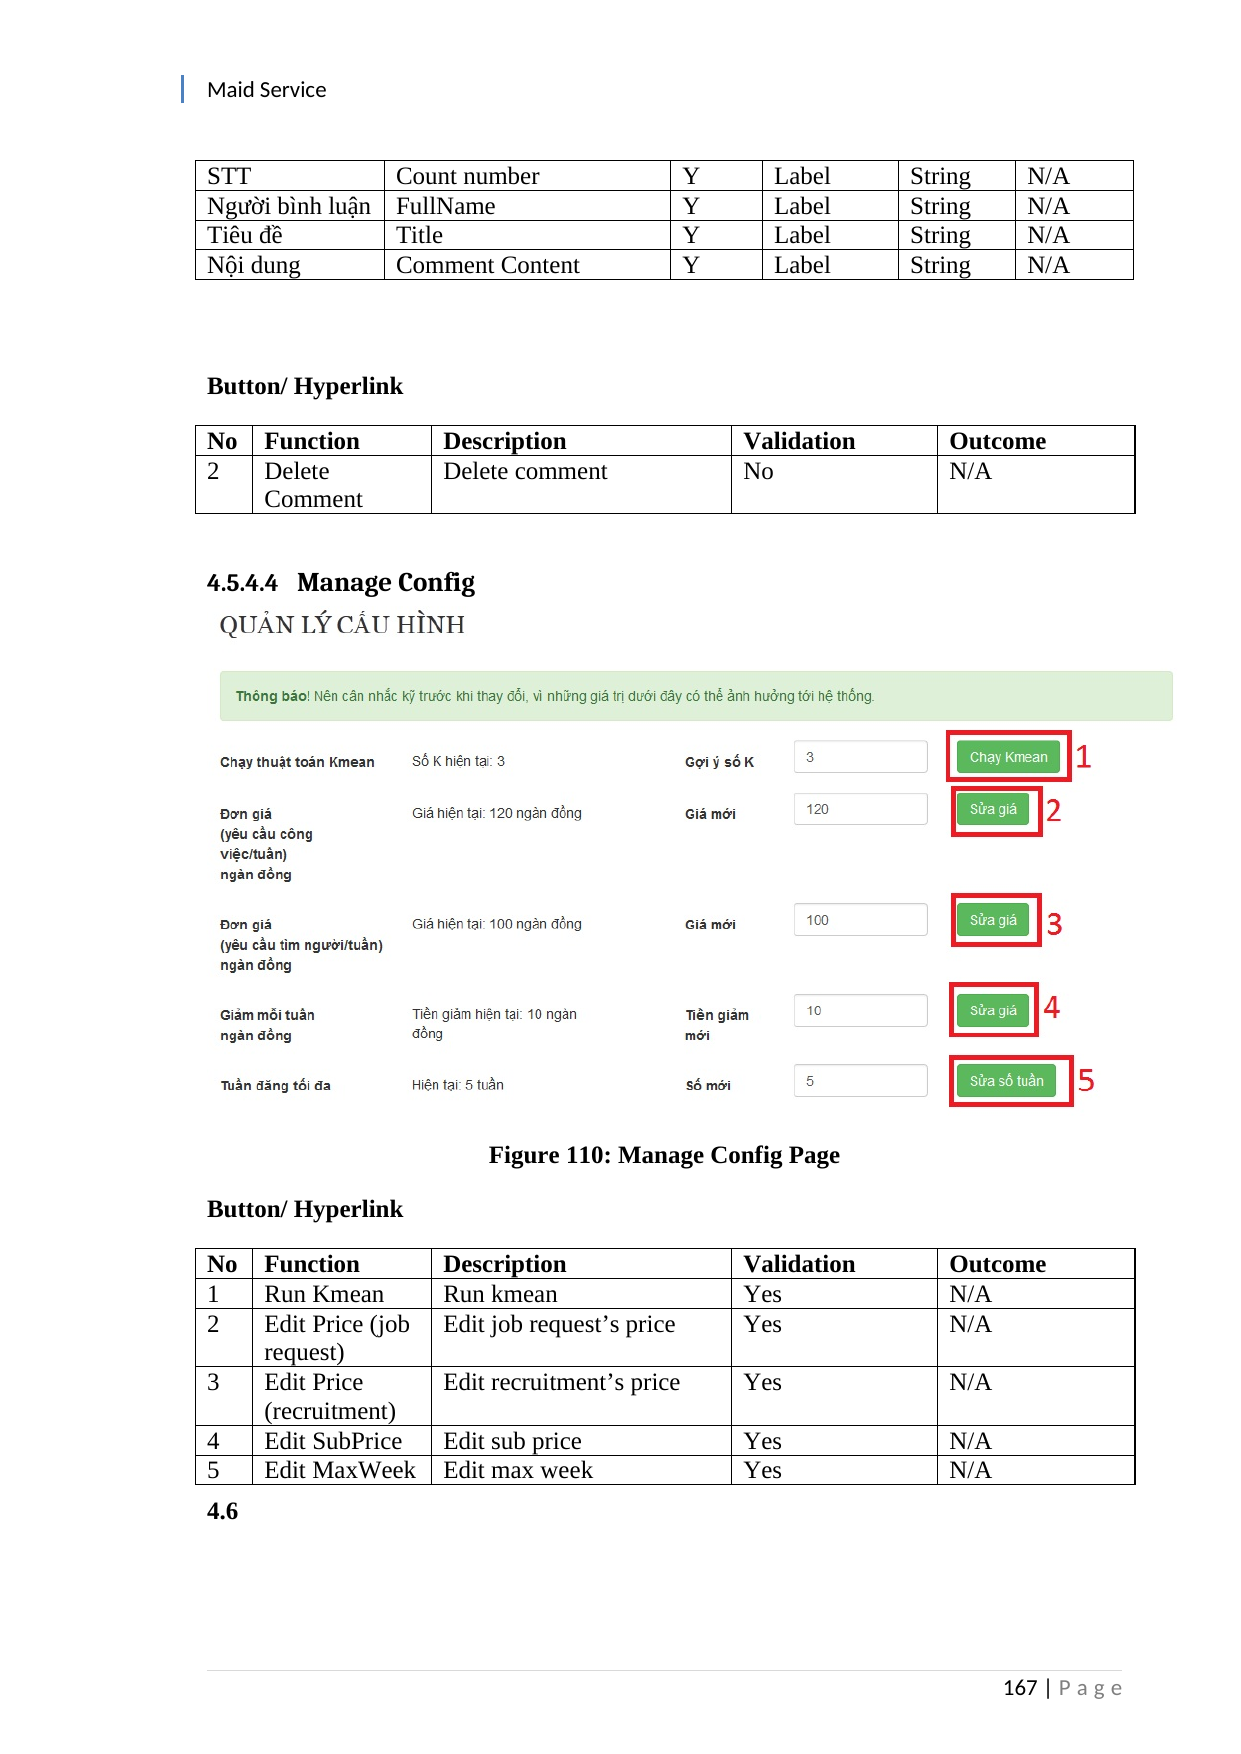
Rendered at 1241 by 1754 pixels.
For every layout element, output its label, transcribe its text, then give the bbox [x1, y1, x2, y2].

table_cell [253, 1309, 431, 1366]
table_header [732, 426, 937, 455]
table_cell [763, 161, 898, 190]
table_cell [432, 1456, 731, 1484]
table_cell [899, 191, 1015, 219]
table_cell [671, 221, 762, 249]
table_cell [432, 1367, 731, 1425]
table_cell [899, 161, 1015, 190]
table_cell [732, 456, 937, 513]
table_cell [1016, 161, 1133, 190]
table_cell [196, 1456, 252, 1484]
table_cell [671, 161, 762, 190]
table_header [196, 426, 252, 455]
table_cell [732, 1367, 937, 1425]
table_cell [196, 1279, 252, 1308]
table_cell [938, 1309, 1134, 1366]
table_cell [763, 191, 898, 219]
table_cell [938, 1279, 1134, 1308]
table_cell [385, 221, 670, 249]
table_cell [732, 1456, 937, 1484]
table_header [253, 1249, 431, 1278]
picture [206, 606, 1179, 1116]
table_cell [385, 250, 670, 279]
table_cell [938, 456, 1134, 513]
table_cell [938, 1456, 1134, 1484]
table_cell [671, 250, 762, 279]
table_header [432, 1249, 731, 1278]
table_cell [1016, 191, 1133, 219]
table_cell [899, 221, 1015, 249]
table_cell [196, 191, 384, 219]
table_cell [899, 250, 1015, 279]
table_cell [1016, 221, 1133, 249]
subtitle Manage Config [207, 567, 1122, 598]
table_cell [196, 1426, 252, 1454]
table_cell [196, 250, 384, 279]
text Button/ Hyperlink [207, 371, 1122, 400]
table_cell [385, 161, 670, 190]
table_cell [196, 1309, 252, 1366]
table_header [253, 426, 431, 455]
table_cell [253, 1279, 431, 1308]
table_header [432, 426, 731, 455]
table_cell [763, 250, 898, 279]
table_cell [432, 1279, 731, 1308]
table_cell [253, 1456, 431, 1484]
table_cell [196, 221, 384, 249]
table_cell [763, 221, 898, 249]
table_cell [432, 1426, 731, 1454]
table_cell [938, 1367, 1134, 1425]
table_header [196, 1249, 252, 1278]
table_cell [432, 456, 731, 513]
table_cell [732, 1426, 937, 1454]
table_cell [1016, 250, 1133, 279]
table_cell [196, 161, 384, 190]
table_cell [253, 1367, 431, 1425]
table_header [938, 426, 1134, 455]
text Button/ Hyperlink [207, 1194, 1122, 1223]
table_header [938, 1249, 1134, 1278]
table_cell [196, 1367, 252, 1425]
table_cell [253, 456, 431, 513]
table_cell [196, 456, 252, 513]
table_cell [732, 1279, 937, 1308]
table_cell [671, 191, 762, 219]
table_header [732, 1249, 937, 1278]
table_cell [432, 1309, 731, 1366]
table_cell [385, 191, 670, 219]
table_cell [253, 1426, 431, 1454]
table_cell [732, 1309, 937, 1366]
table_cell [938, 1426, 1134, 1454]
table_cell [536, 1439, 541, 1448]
